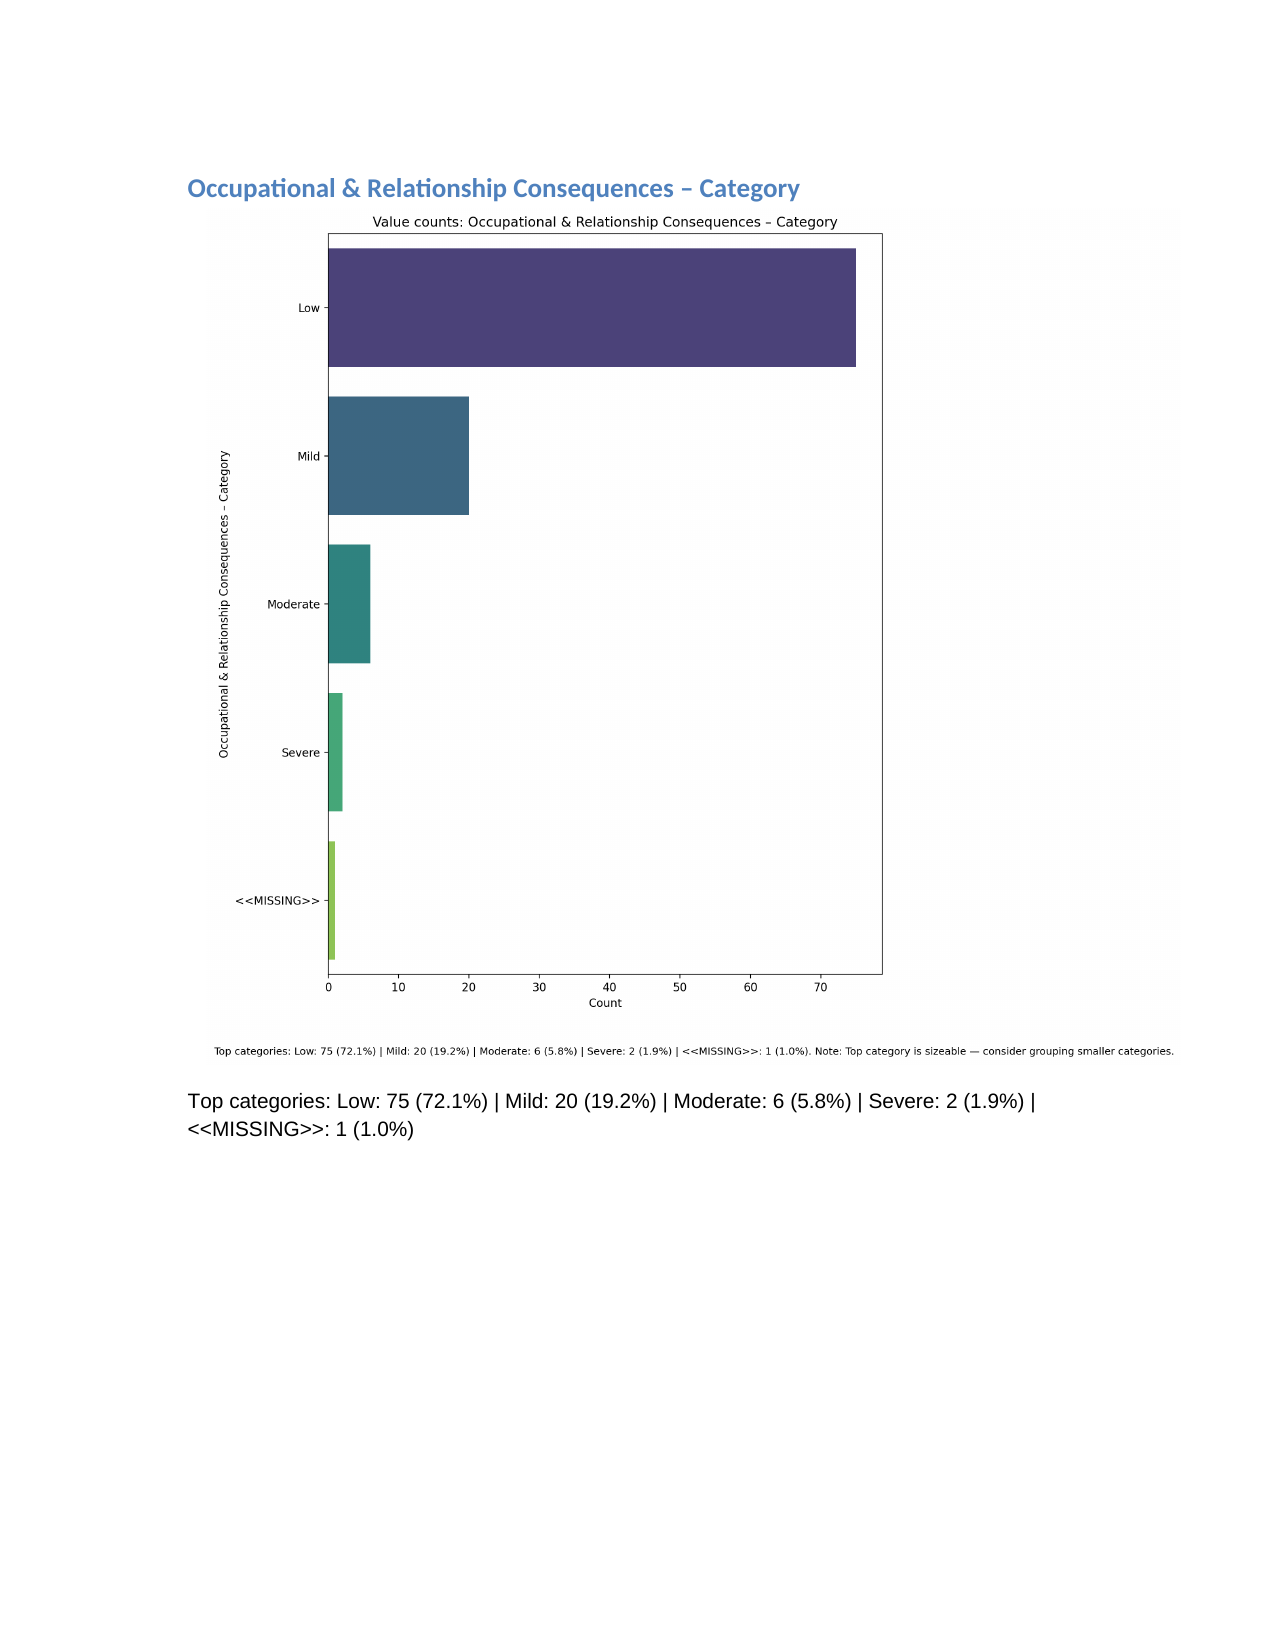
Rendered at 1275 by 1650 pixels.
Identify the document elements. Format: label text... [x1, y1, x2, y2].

text Top categories: Low: 75 (72.1%) | Mild: 20 (19.2%) | Moderate: 6 (5.8%) | Severe: 2 (1.9%) | <<MISSING>>: 1 (1.0%) [187, 1089, 1087, 1141]
subtitle Occupational & Relationship Consequences – Category [187, 171, 1087, 204]
picture [206, 208, 1182, 1065]
